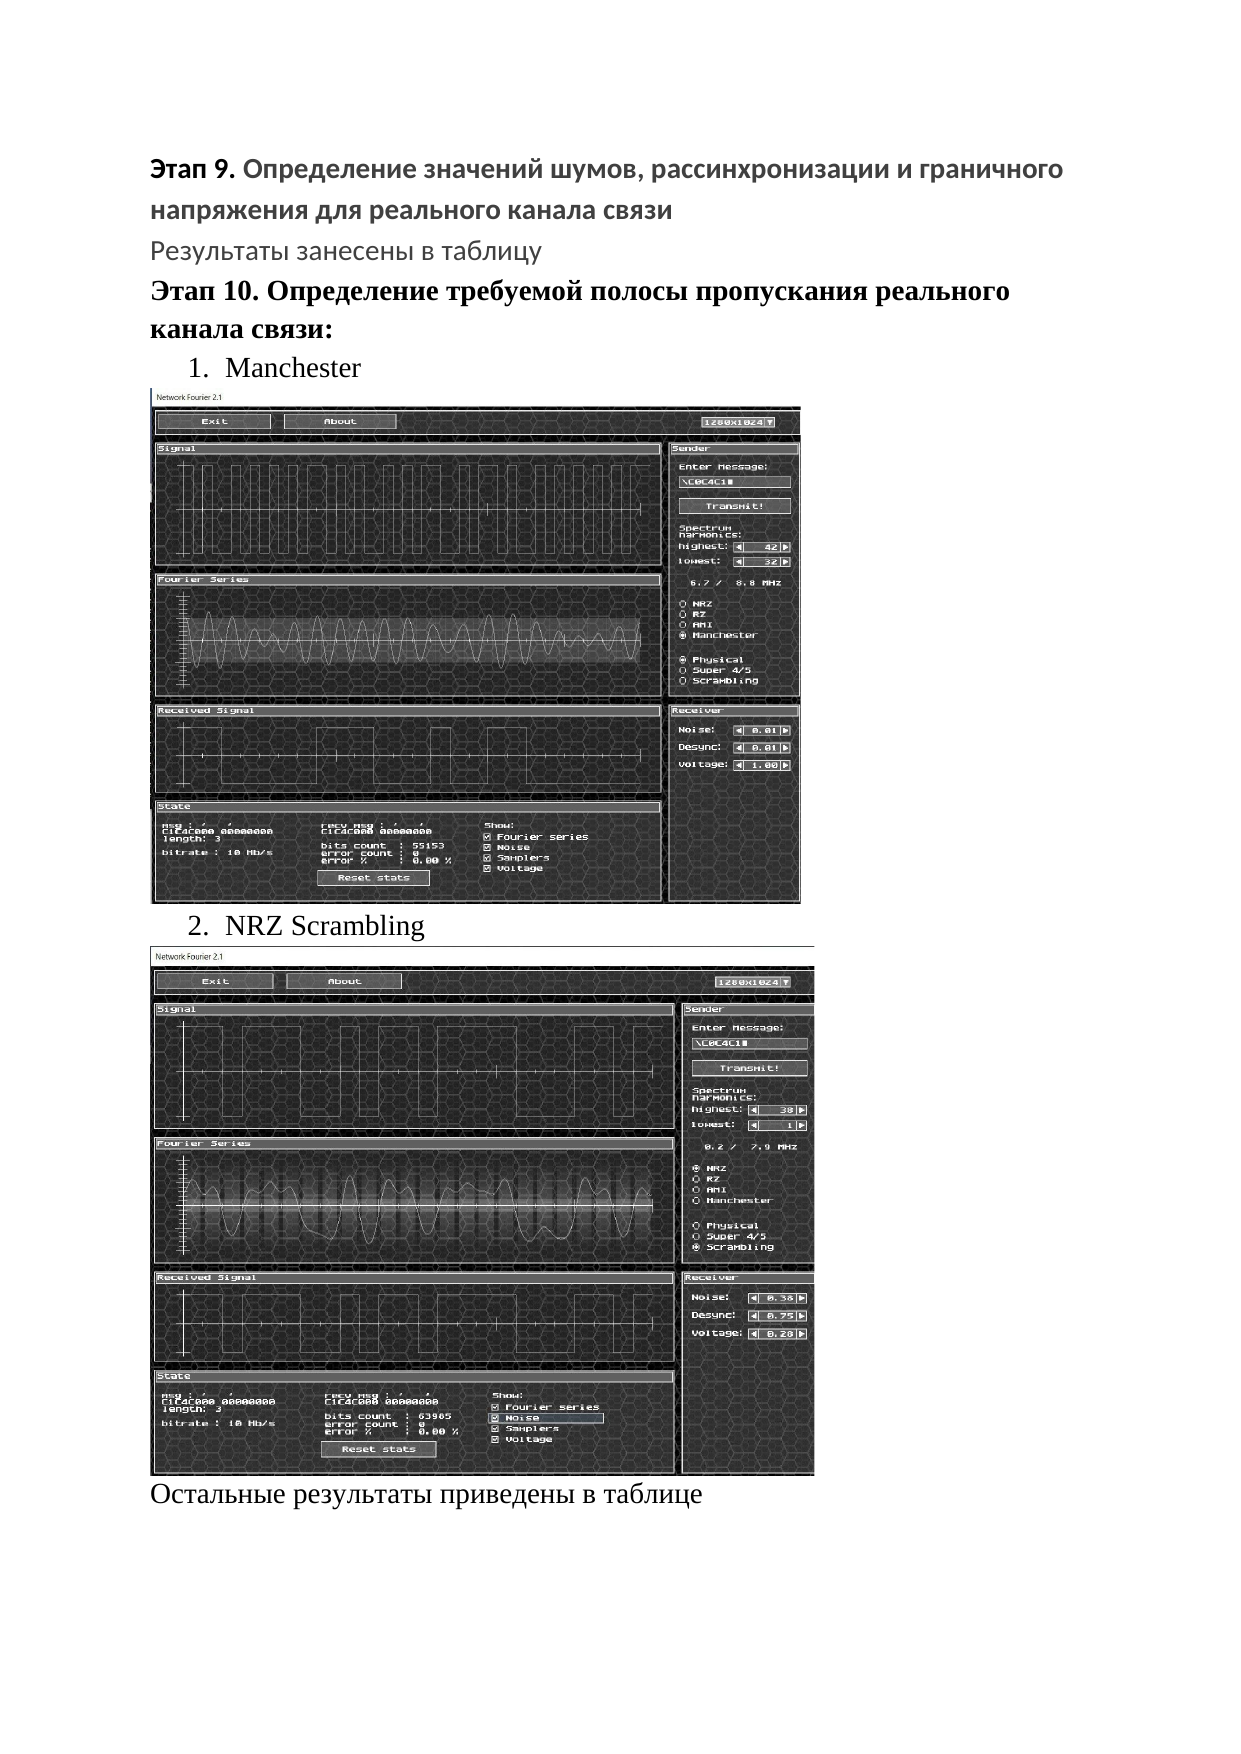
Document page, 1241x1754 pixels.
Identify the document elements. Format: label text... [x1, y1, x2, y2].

picture [150, 946, 815, 1476]
picture [150, 388, 801, 904]
text Результаты занесены в таблицу [150, 232, 1090, 267]
list NRZ Scrambling [187, 908, 1090, 941]
text Остальные результаты приведены в таблице [150, 1476, 1090, 1509]
text Этап 9. Определение значений шумов, рассинхронизации и граничного напряжения для реального канала связи [150, 150, 1090, 227]
list Manchester [187, 350, 1090, 383]
text Этап 10. Определение требуемой полосы пропускания реального канала связи: [150, 273, 1090, 345]
